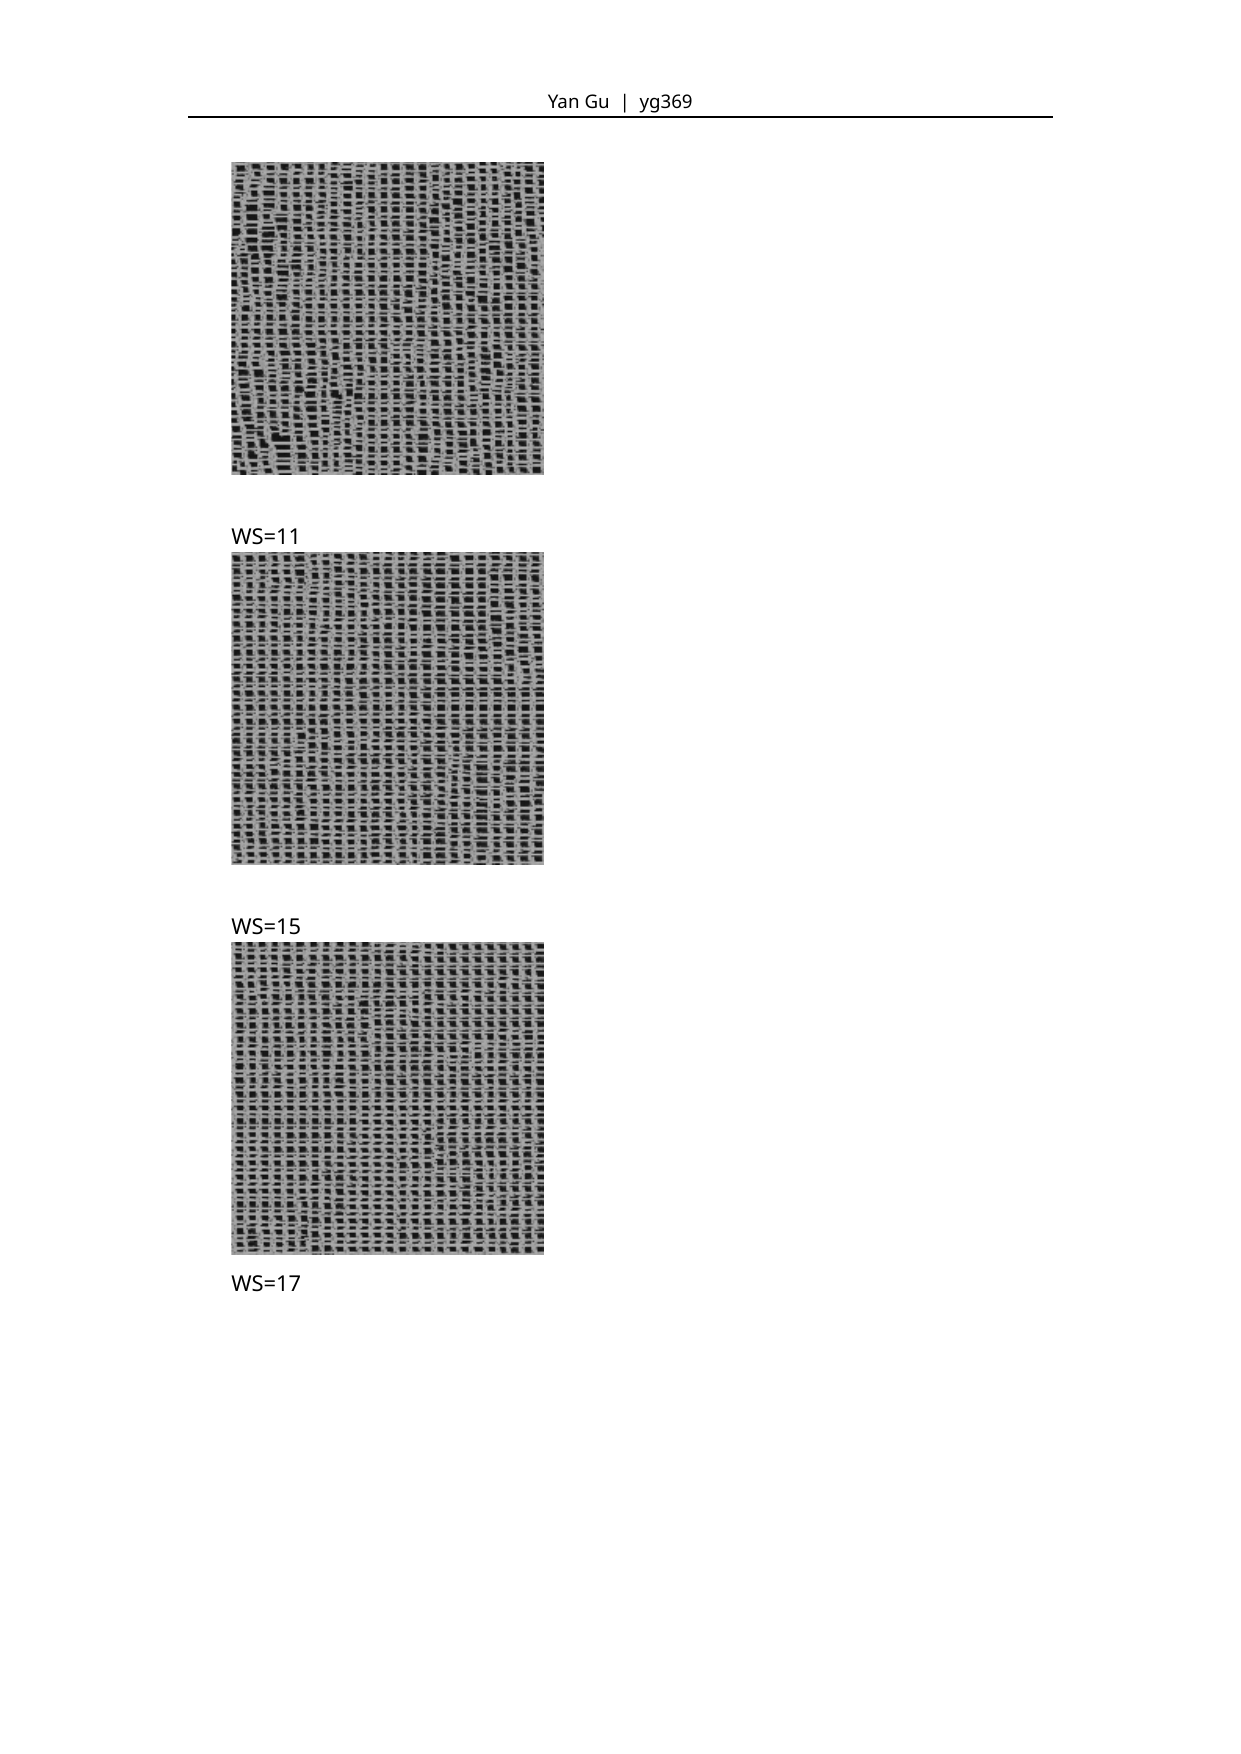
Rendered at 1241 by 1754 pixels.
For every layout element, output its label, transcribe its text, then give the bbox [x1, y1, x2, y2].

text WS=11 [231, 519, 1053, 552]
text WS=17 [231, 1267, 1053, 1299]
picture [231, 942, 544, 1255]
picture [231, 162, 544, 475]
text WS=15 [231, 909, 1053, 942]
picture [231, 552, 544, 865]
